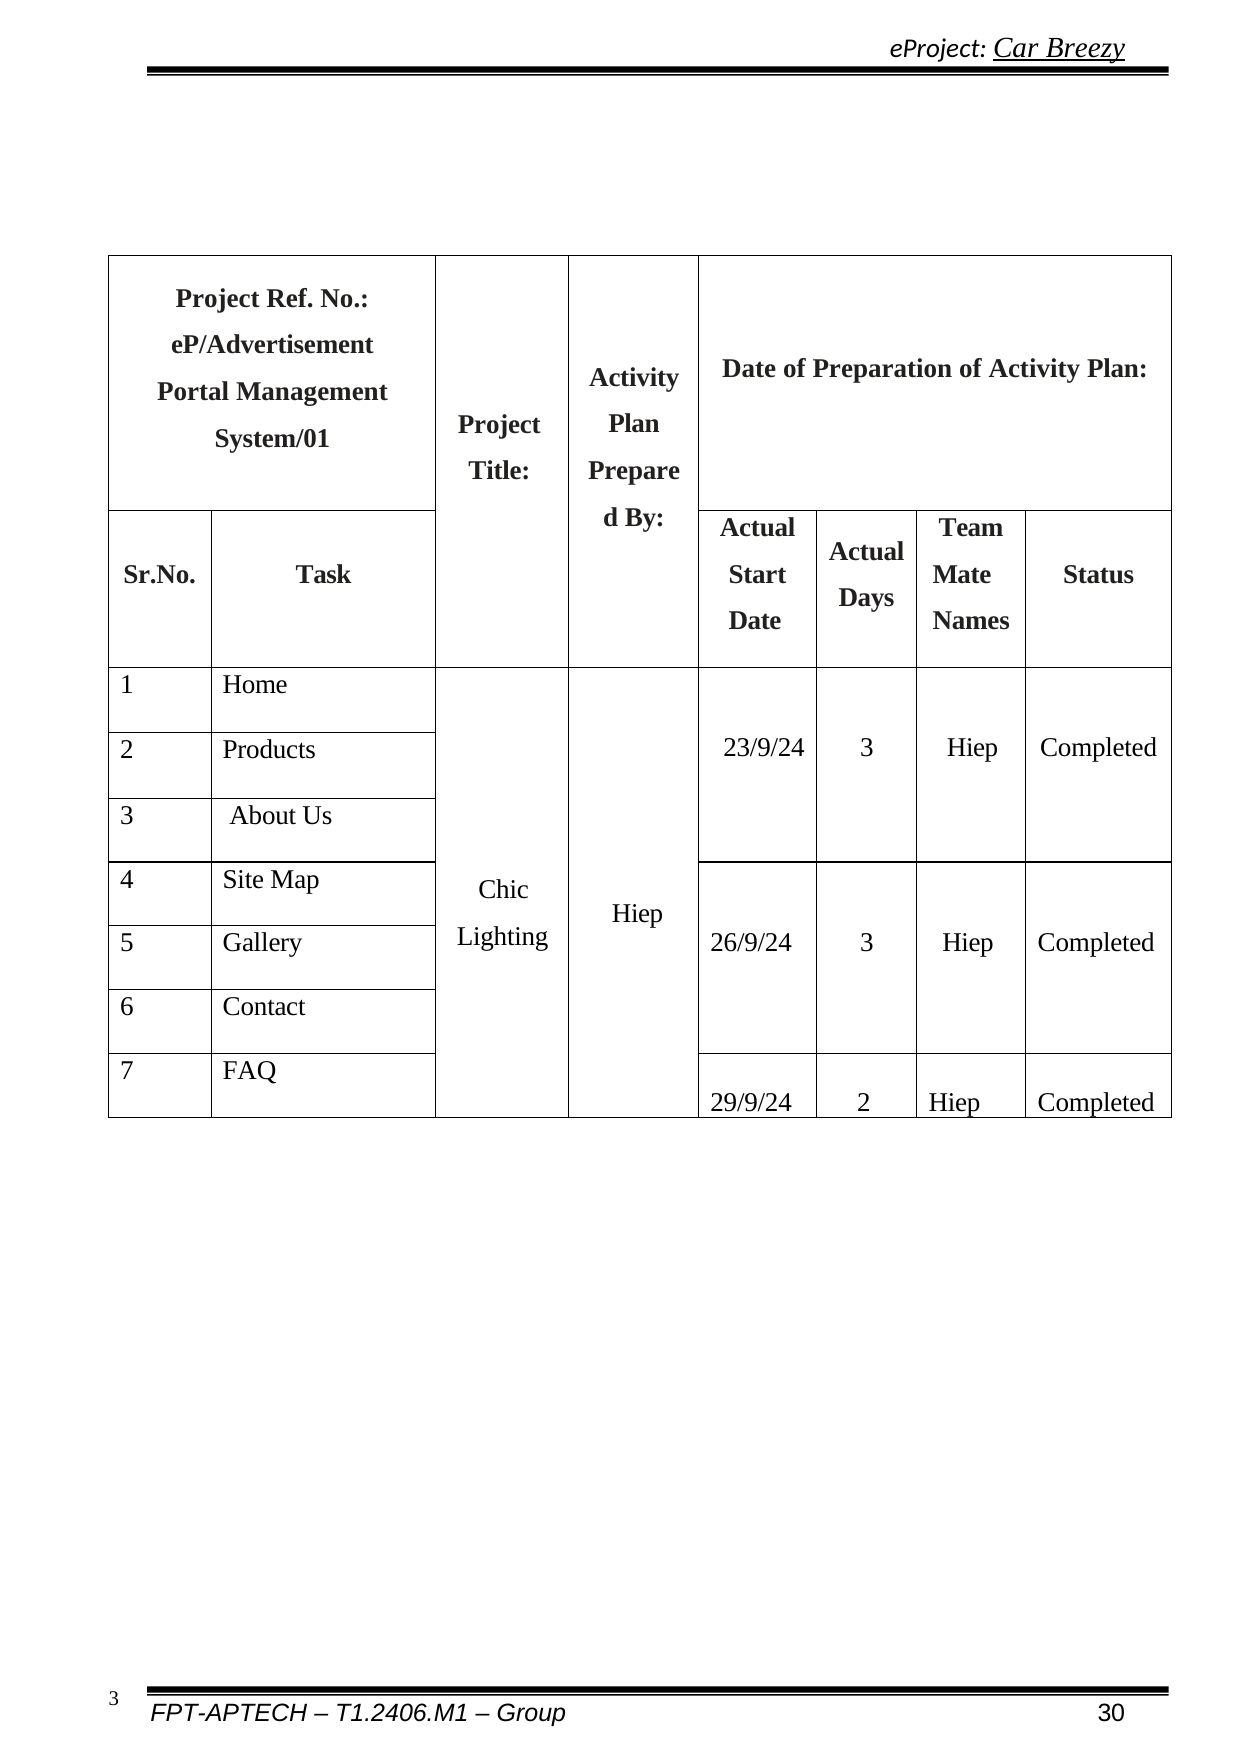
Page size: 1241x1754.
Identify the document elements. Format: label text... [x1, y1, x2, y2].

table_cell Team Mate Names [917, 511, 1025, 667]
table_cell Contact [212, 990, 435, 1053]
table_cell FAQ [212, 1054, 435, 1117]
table_cell Products [212, 733, 435, 798]
table_cell 23/9/24 [699, 668, 816, 861]
table_cell 1 [109, 668, 211, 732]
table_cell Completed [1026, 668, 1171, 861]
table_cell Actual Start Date [699, 511, 816, 667]
table_cell 3 [109, 799, 211, 861]
table_header Project Ref. No.: eP/Advertisement Portal Management System/01 [109, 256, 435, 510]
table_cell 2 [817, 1054, 916, 1117]
table_cell Hiep [917, 668, 1025, 861]
table_cell 2 [109, 733, 211, 798]
table_header Date of Preparation of Activity Plan: [699, 256, 1171, 510]
table_header Activity Plan Prepared By: [569, 256, 698, 667]
table_cell Gallery [212, 926, 435, 989]
table_cell 3 [817, 863, 916, 1053]
table_cell Actual Days [817, 511, 916, 667]
table_cell Chic Lighting [436, 668, 568, 1117]
table_cell Completed [1026, 1054, 1171, 1117]
table_cell Hiep [569, 668, 698, 1117]
table_cell Completed [1026, 863, 1171, 1053]
table_header Project Title: [436, 256, 568, 667]
table_cell 29/9/24 [699, 1054, 816, 1117]
table_cell Site Map [212, 863, 435, 925]
table_cell 7 [109, 1054, 211, 1117]
table_cell Task [212, 511, 435, 667]
table_cell 3 [817, 668, 916, 861]
table_cell About Us [212, 799, 435, 861]
table_cell Hiep [917, 1054, 1025, 1117]
table_cell 4 [109, 863, 211, 925]
table_cell Hiep [917, 863, 1025, 1053]
table_cell Home [212, 668, 435, 732]
table_cell Status [1026, 511, 1171, 667]
table_cell 5 [109, 926, 211, 989]
table_cell 26/9/24 [699, 863, 816, 1053]
table_cell 6 [109, 990, 211, 1053]
table_cell Sr.No. [109, 511, 211, 667]
